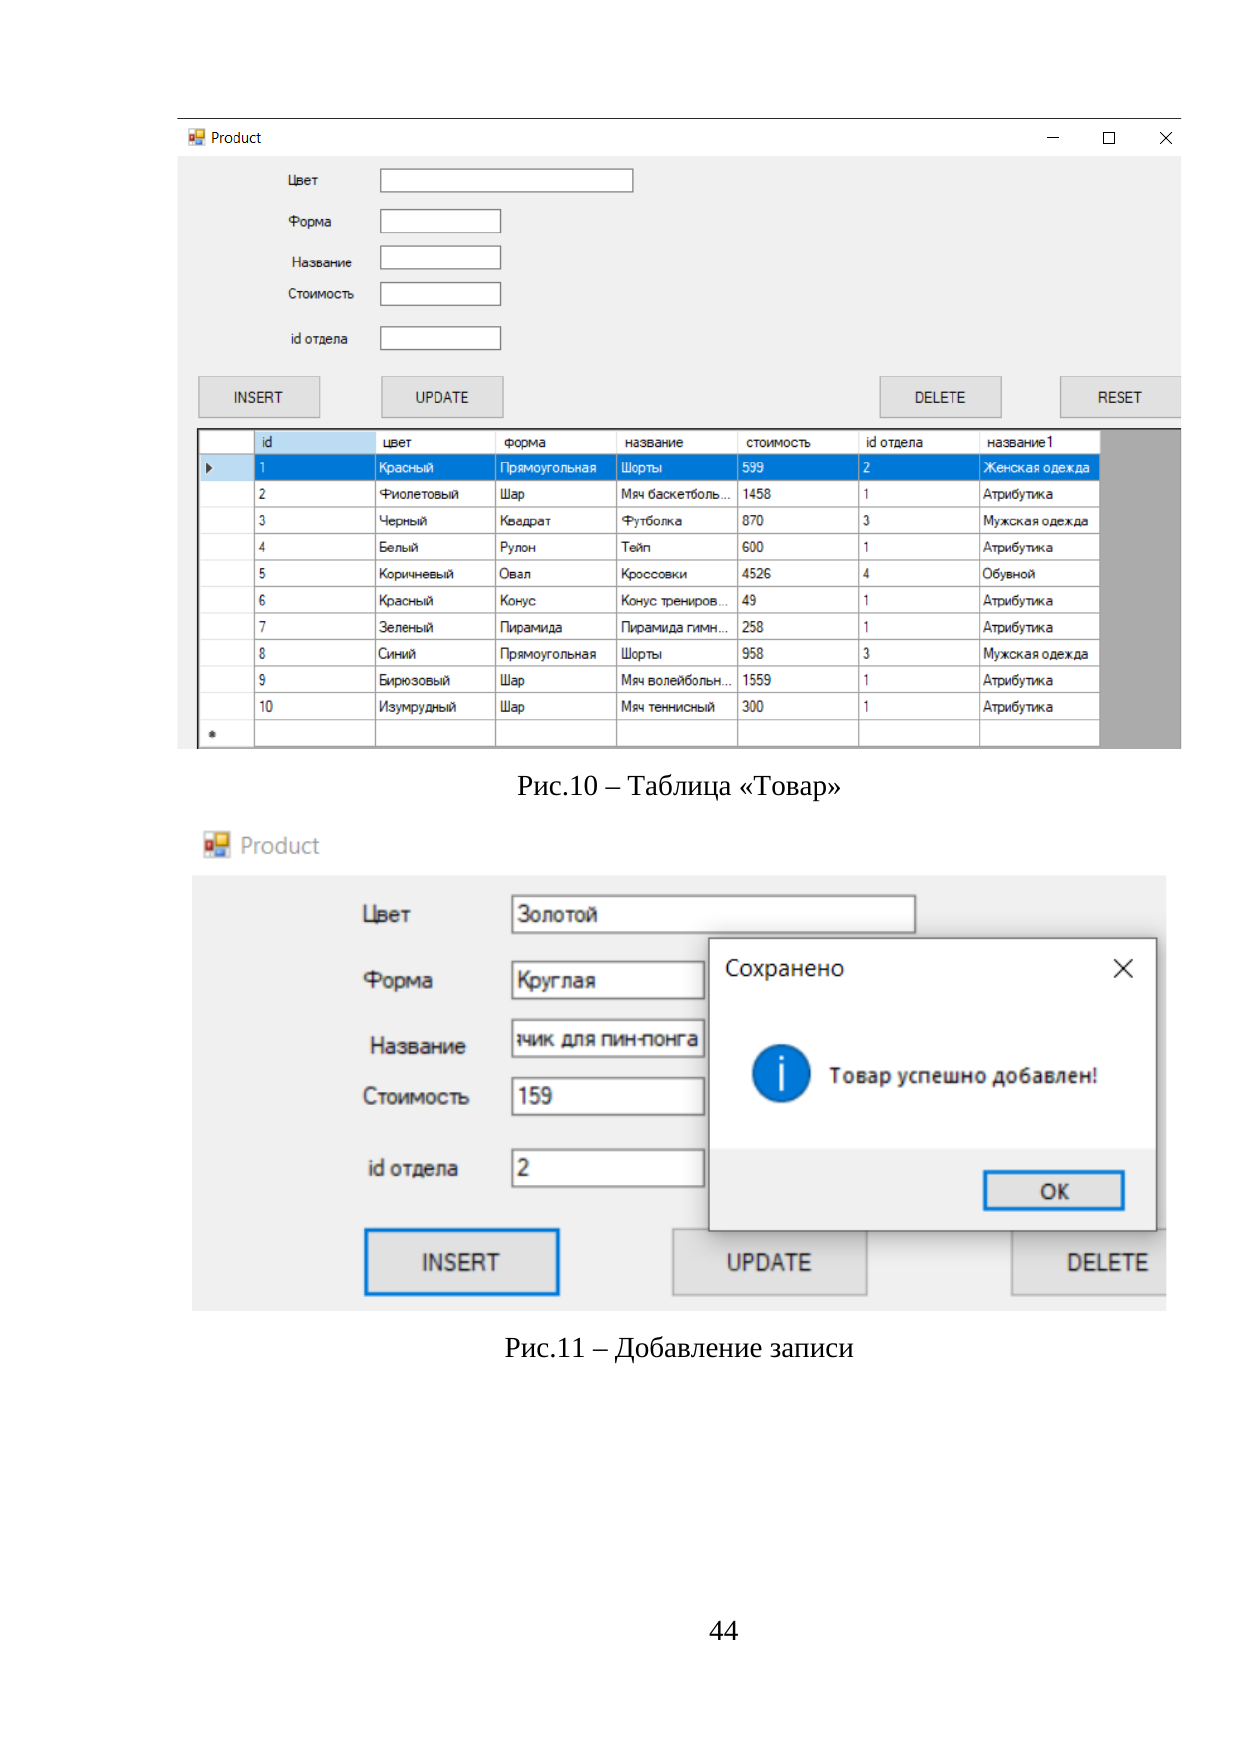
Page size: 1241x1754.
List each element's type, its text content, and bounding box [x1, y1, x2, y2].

picture [177, 118, 1182, 749]
text Рис.11 – Добавление записи [177, 1330, 1181, 1364]
picture [192, 820, 1167, 1311]
text Рис.10 – Таблица «Товар» [177, 768, 1181, 801]
